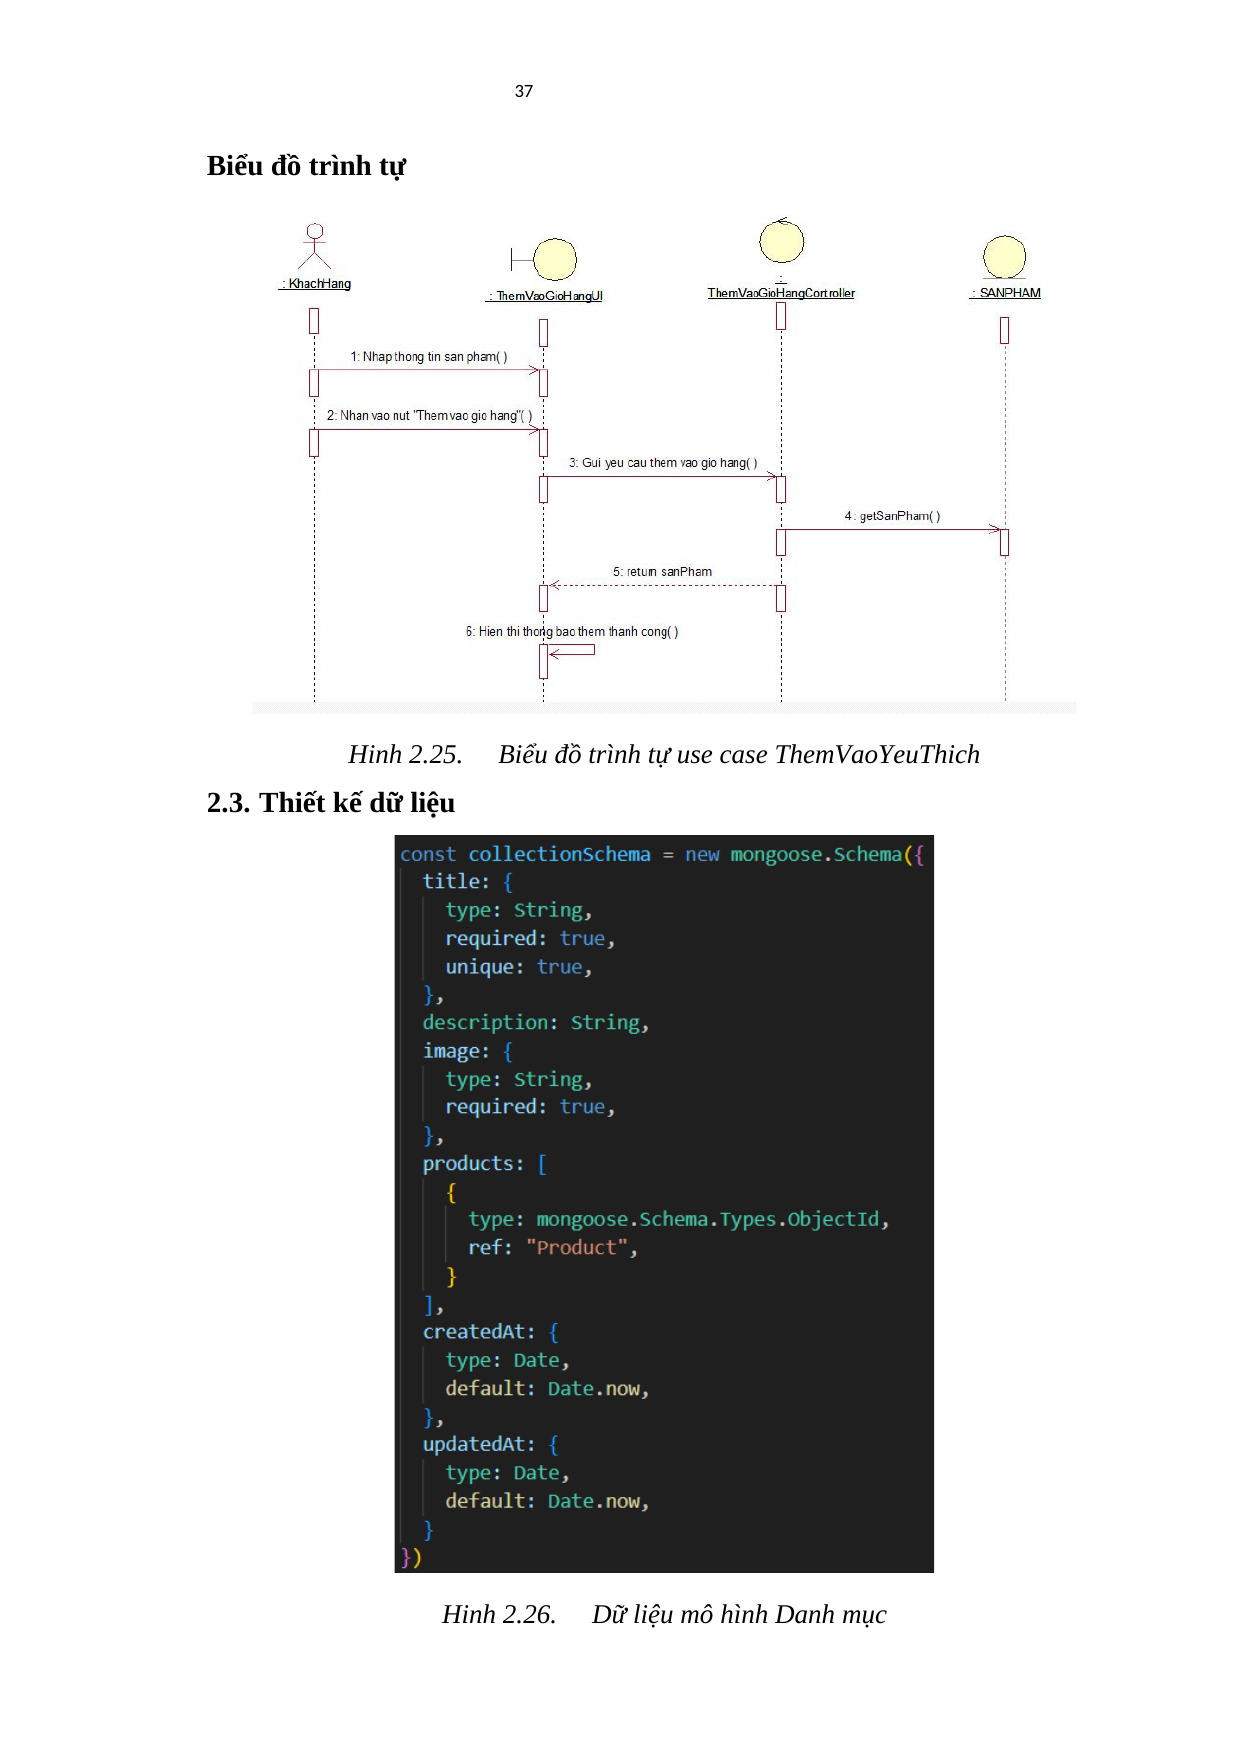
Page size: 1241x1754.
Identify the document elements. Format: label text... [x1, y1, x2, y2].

list Biểu đồ trình tự use case ThemVaoYeuThich [207, 738, 1122, 769]
text Biểu đồ trình tự [207, 148, 1122, 181]
list Dữ liệu mô hình Danh mục [207, 1598, 1122, 1629]
subtitle Thiết kế dữ liệu [207, 785, 1122, 818]
picture [394, 835, 935, 1573]
picture [252, 206, 1077, 714]
